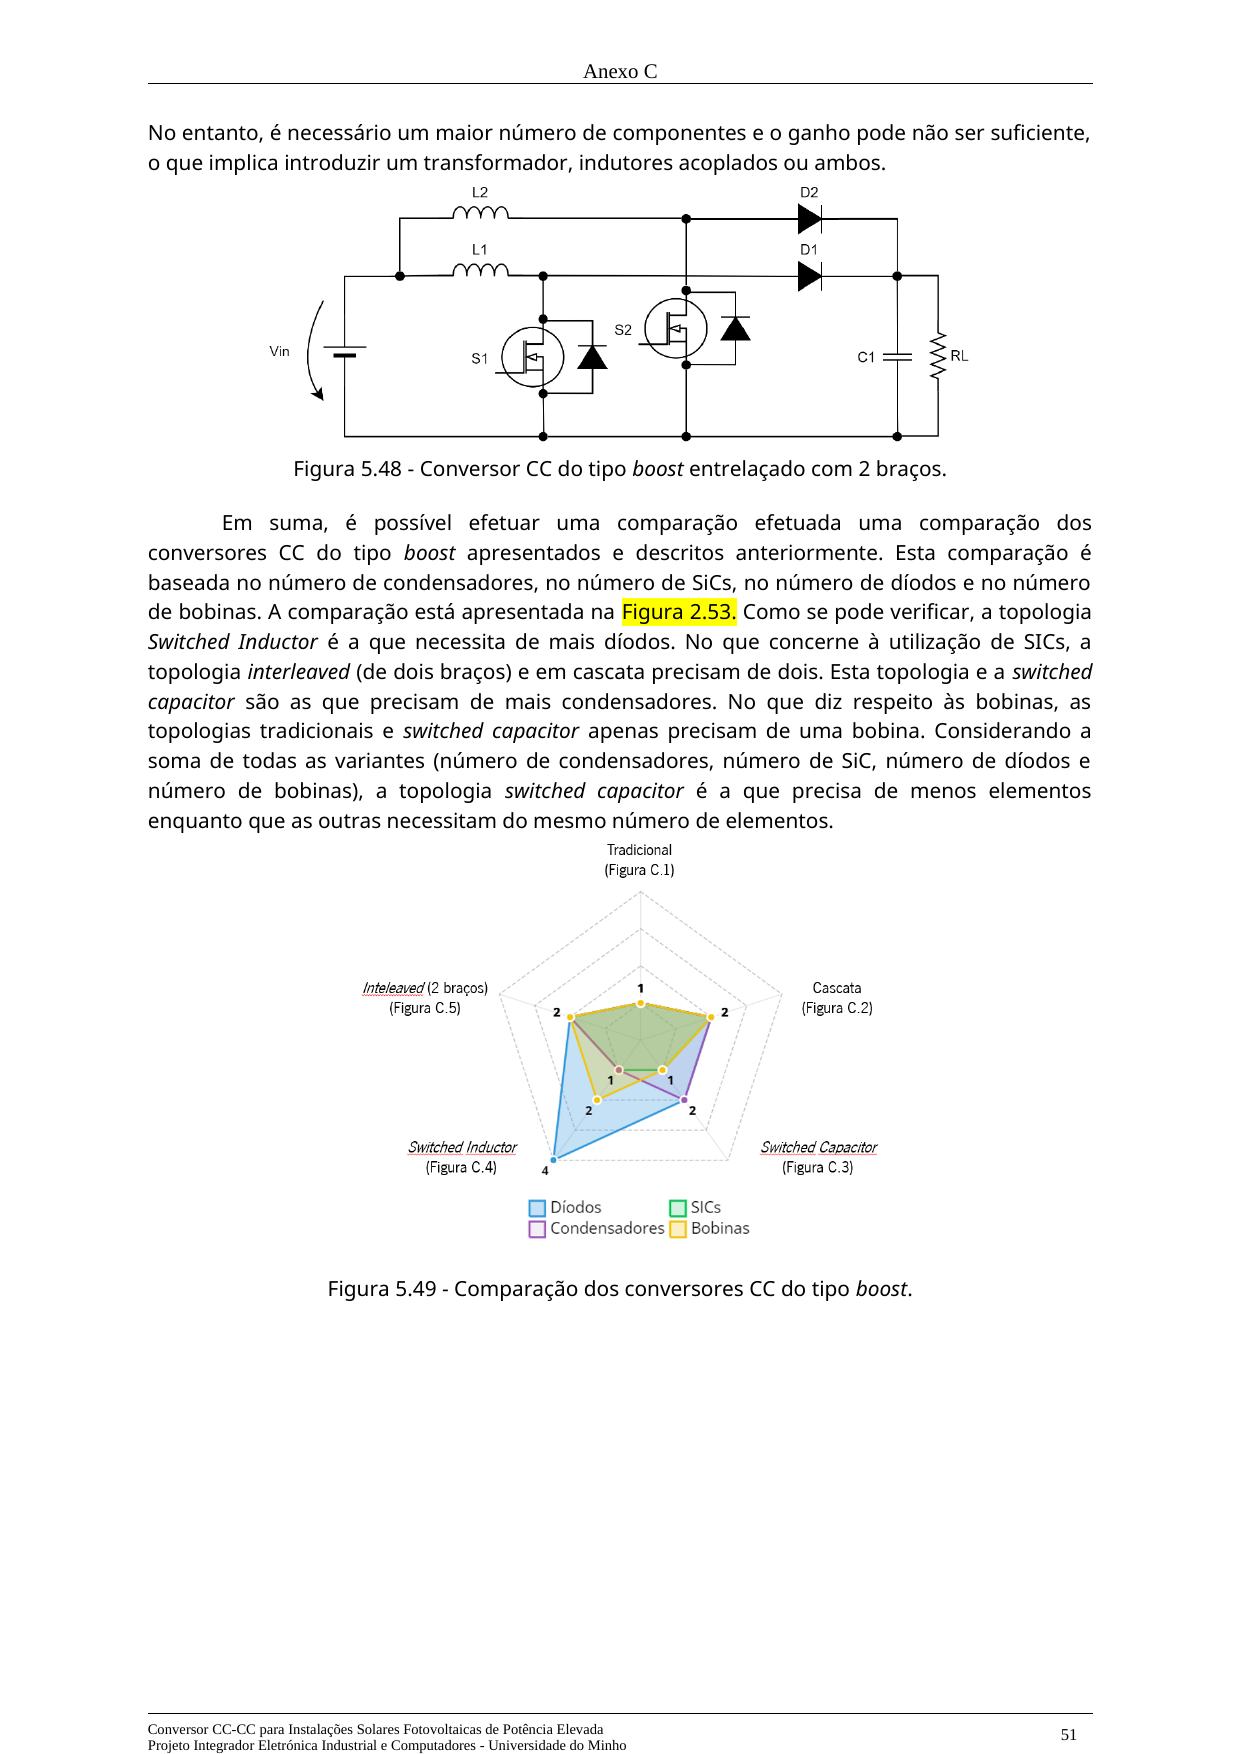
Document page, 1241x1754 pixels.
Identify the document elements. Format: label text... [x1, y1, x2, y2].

text Em suma, é possível efetuar uma comparação efetuada uma comparação dos conversores CC do tipo boost apresentados e descritos anteriormente. Esta comparação é baseada no número de condensadores, no número de SiCs, no número de díodos e no número de bobinas. A comparação está apresentada na Figura 2.53. Como se pode verificar, a topologia Switched Inductor é a que necessita de mais díodos. No que concerne à utilização de SICs, a topologia interleaved (de dois braços) e em cascata precisam de dois. Esta topologia e a switched capacitor são as que precisam de mais condensadores. No que diz respeito às bobinas, as topologias tradicionais e switched capacitor apenas precisam de uma bobina. Considerando a soma de todas as variantes (número de condensadores, número de SiC, número de díodos e número de bobinas), a topologia switched capacitor é a que precisa de menos elementos enquanto que as outras necessitam do mesmo número de elementos. [148, 508, 1092, 834]
picture [265, 177, 975, 442]
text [148, 118, 1092, 176]
picture [355, 835, 885, 1249]
